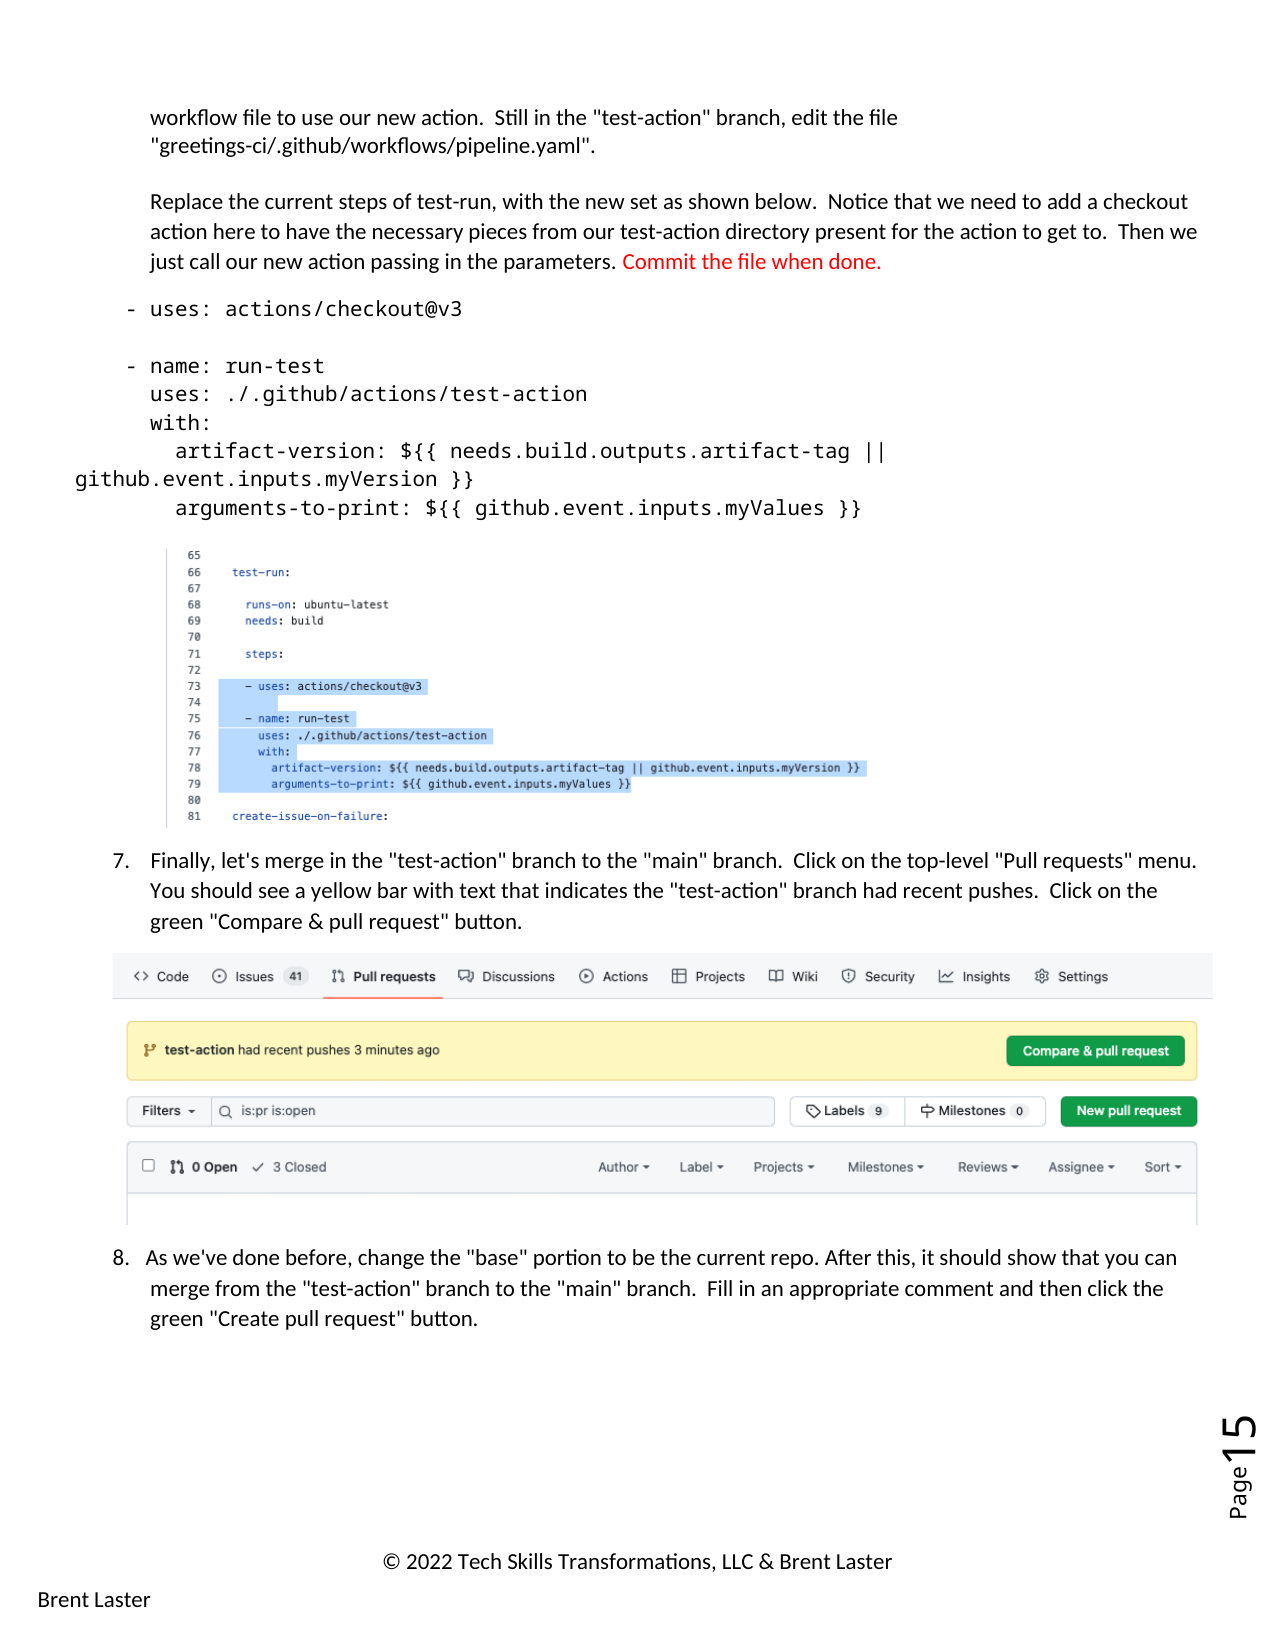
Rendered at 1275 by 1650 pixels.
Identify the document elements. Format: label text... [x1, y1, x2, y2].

picture [112, 953, 1213, 1225]
text 7. Finally, let's merge in the "test-action" branch to the "main" branch. Click on the top-level "Pull requests" menu. You should see a yellow bar with text that indicates the "test-action" branch had recent pushes. Click on the green "Compare & pull request" button. [112, 846, 1200, 935]
text 8. As we've done before, change the "base" portion to be the current repo. After this, it should show that you can merge from the "test-action" branch to the "main" branch. Fill in an appropriate comment and then click the green "Create pull request" button. [112, 1243, 1200, 1332]
picture [150, 549, 892, 828]
text Replace the current steps of test-run, with the new set as shown below. Notice that we need to add a checkout action here to have the necessary pieces from our test-action directory present for the action to get to. Then we just call our new action passing in the parameters. Commit the file when done. [150, 187, 1200, 276]
text - name: run-test [75, 351, 1200, 379]
text uses: ./.github/actions/test-action [75, 379, 1200, 408]
text - uses: actions/checkout@v3 [75, 294, 1200, 323]
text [112, 103, 1200, 159]
text arguments-to-print: ${{ github.event.inputs.myValues }} [75, 493, 1200, 521]
text artifact-version: ${{ needs.build.outputs.artifact-tag || github.event.inputs.myVersion }} [75, 436, 1200, 493]
text with: [75, 408, 1200, 436]
